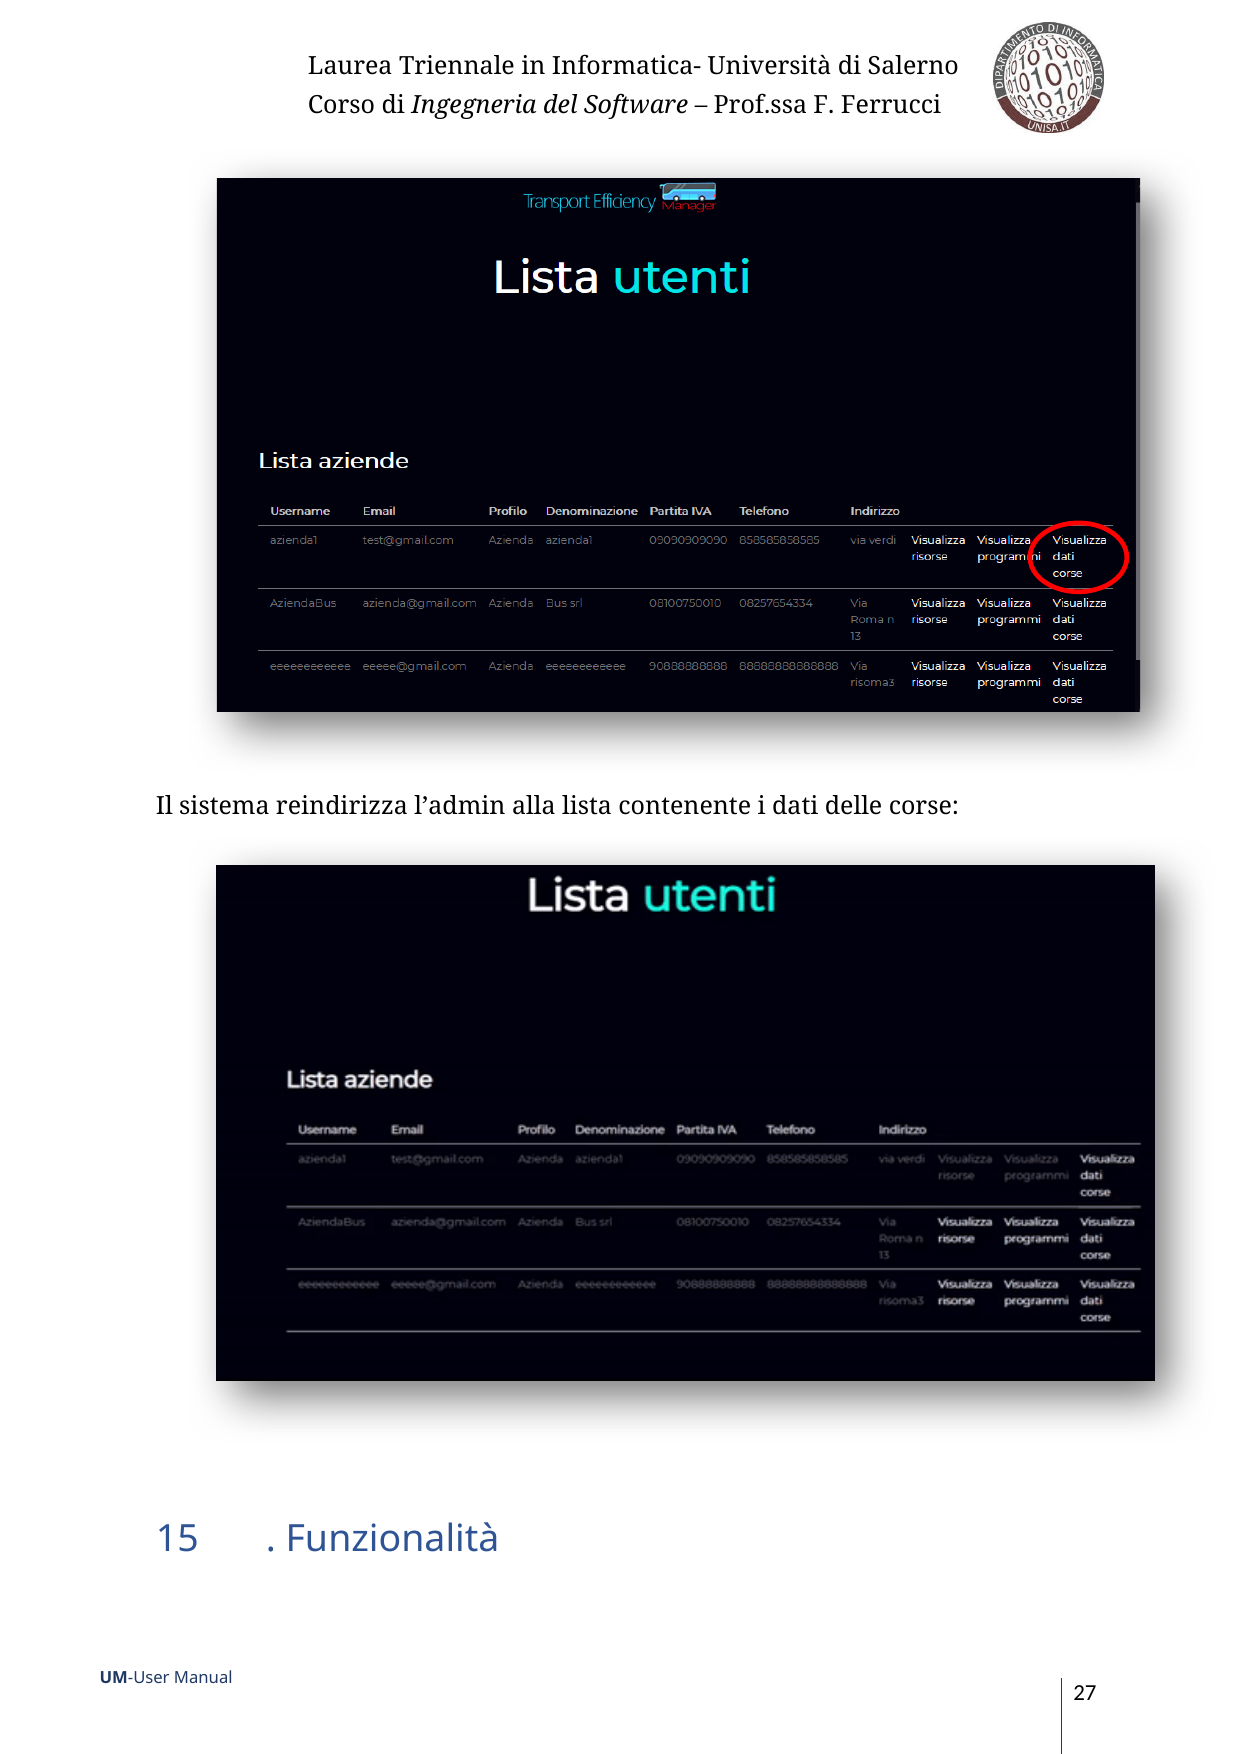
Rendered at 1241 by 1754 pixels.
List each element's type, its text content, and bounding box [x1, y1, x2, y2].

list . Funzionalità [156, 1512, 1122, 1563]
picture [216, 865, 1155, 1381]
picture [993, 22, 1104, 133]
text Il sistema reindirizza l’admin alla lista contenente i dati delle corse: [156, 788, 1122, 822]
picture [216, 178, 1141, 712]
